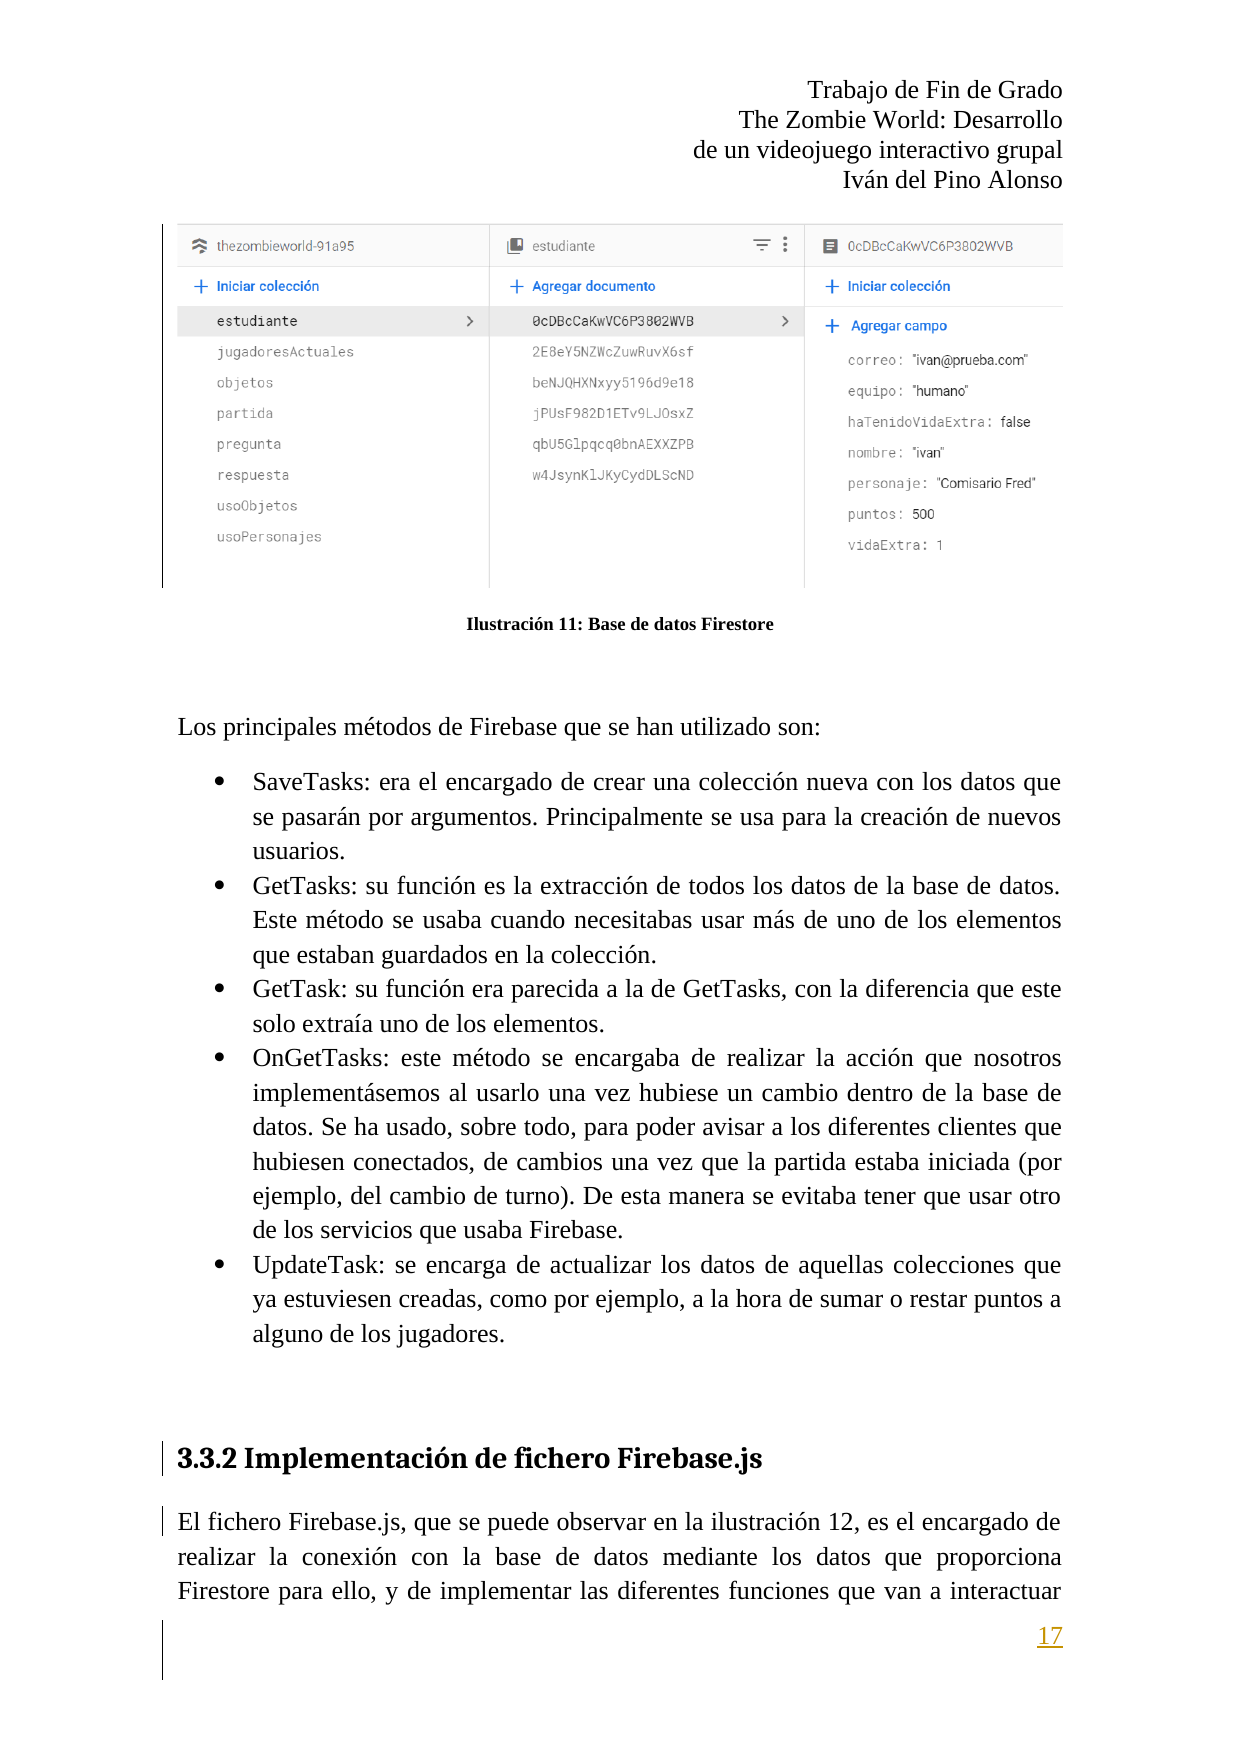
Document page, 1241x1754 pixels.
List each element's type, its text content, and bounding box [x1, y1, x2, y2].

list SaveTasks: era el encargado de crear una colección nueva con los datos que se pasarán por argumentos. Principalmente se usa para la creación de nuevos usuarios. [215, 766, 1063, 865]
picture [177, 223, 1063, 588]
list OnGetTasks: este método se encargaba de realizar la acción que nosotros implementásemos al usarlo una vez hubiese un cambio dentro de la base de datos. Se ha usado, sobre todo, para poder avisar a los diferentes clientes que hubiesen conectados, de cambios una vez que la partida estaba iniciada (por ejemplo, del cambio de turno). De esta manera se evitaba tener que usar otro de los servicios que usaba Firebase. [215, 1042, 1063, 1244]
list GetTasks: su función es la extracción de todos los datos de la base de datos. Este método se usaba cuando necesitabas usar más de uno de los elementos que estaban guardados en la colección. [215, 870, 1063, 969]
subtitle 3.3.2 Implementación de fichero Firebase.js [177, 1441, 1063, 1476]
text Ilustración 11: Base de datos Firestore [177, 613, 1063, 635]
list UpdateTask: se encarga de actualizar los datos de aquellas colecciones que ya estuviesen creadas, como por ejemplo, a la hora de sumar o restar puntos a alguno de los jugadores. [215, 1249, 1063, 1348]
text Los principales métodos de Firebase que se han utilizado son: [177, 711, 1063, 741]
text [177, 1506, 1063, 1605]
list GetTask: su función era parecida a la de GetTasks, con la diferencia que este solo extraía uno de los elementos. [215, 973, 1063, 1038]
